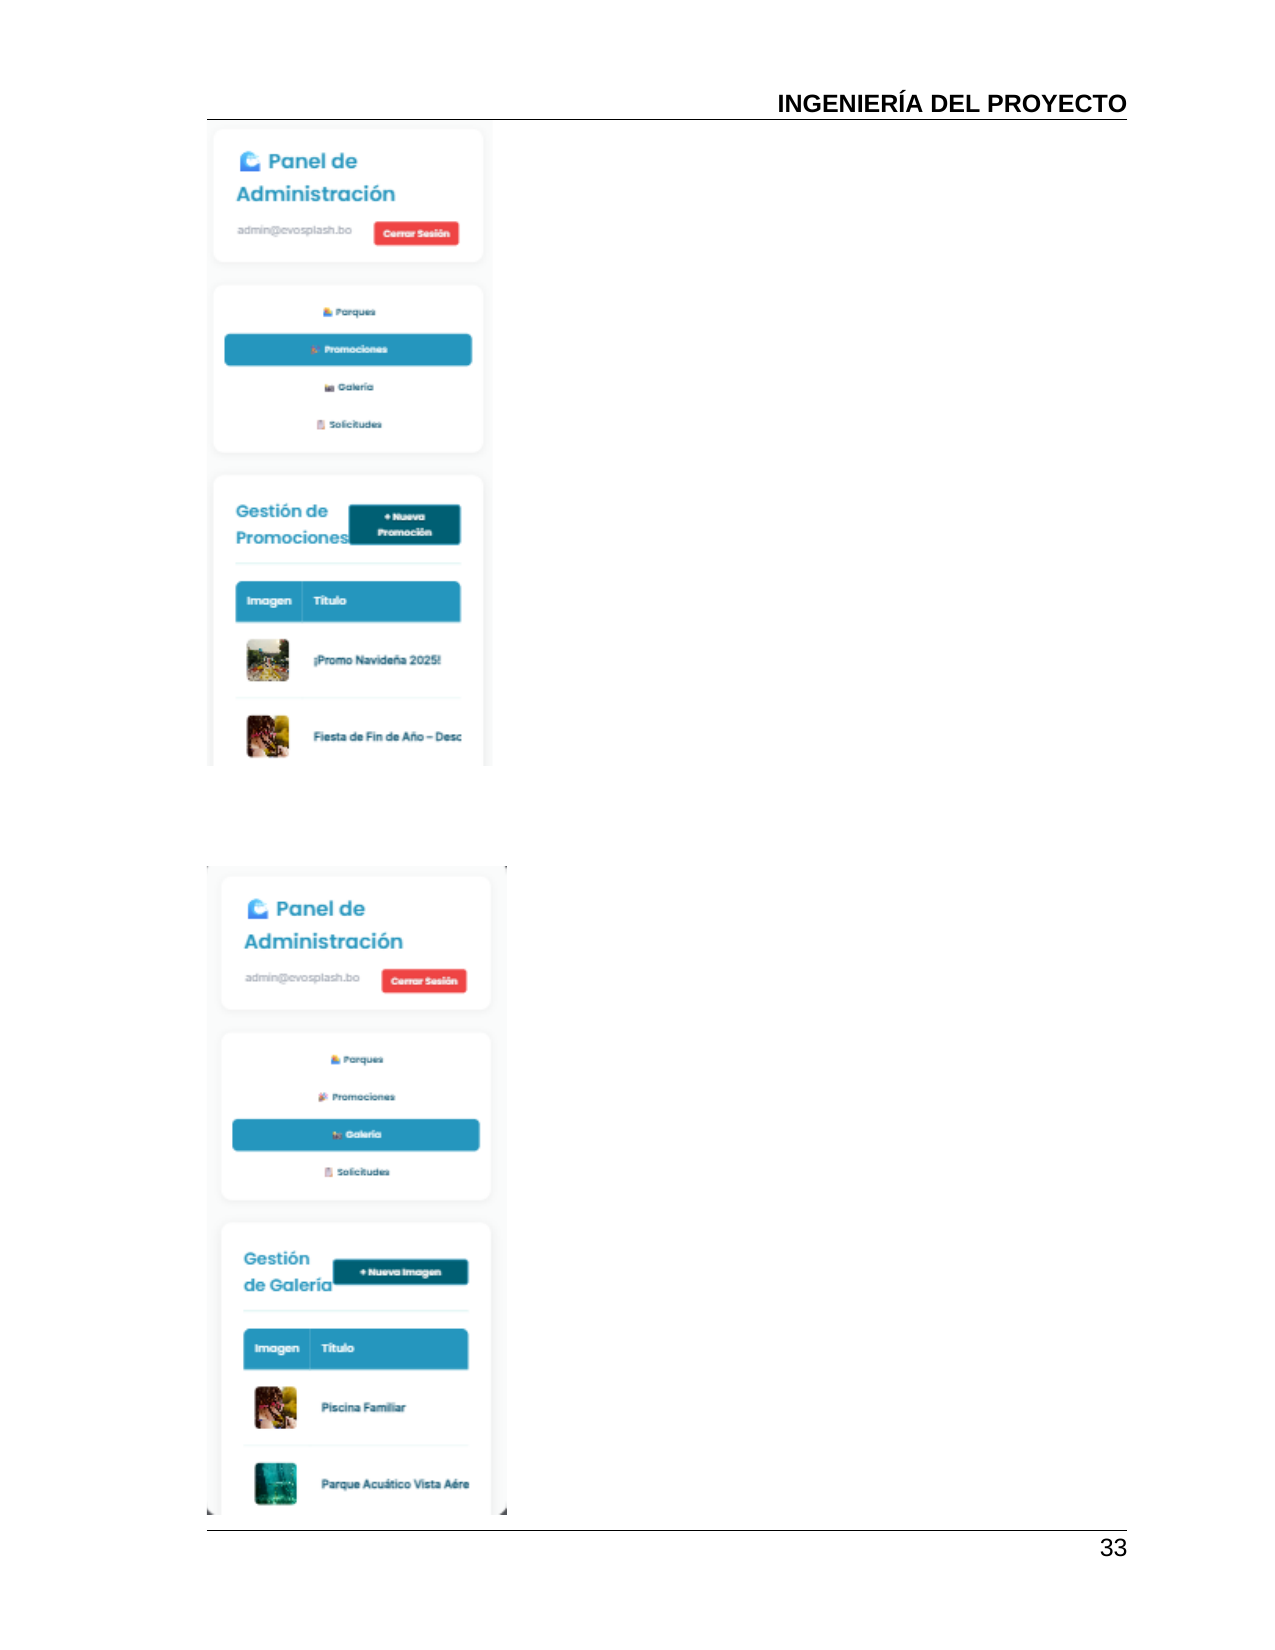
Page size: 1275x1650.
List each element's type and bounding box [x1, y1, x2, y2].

picture [206, 866, 507, 1515]
picture [206, 120, 493, 766]
